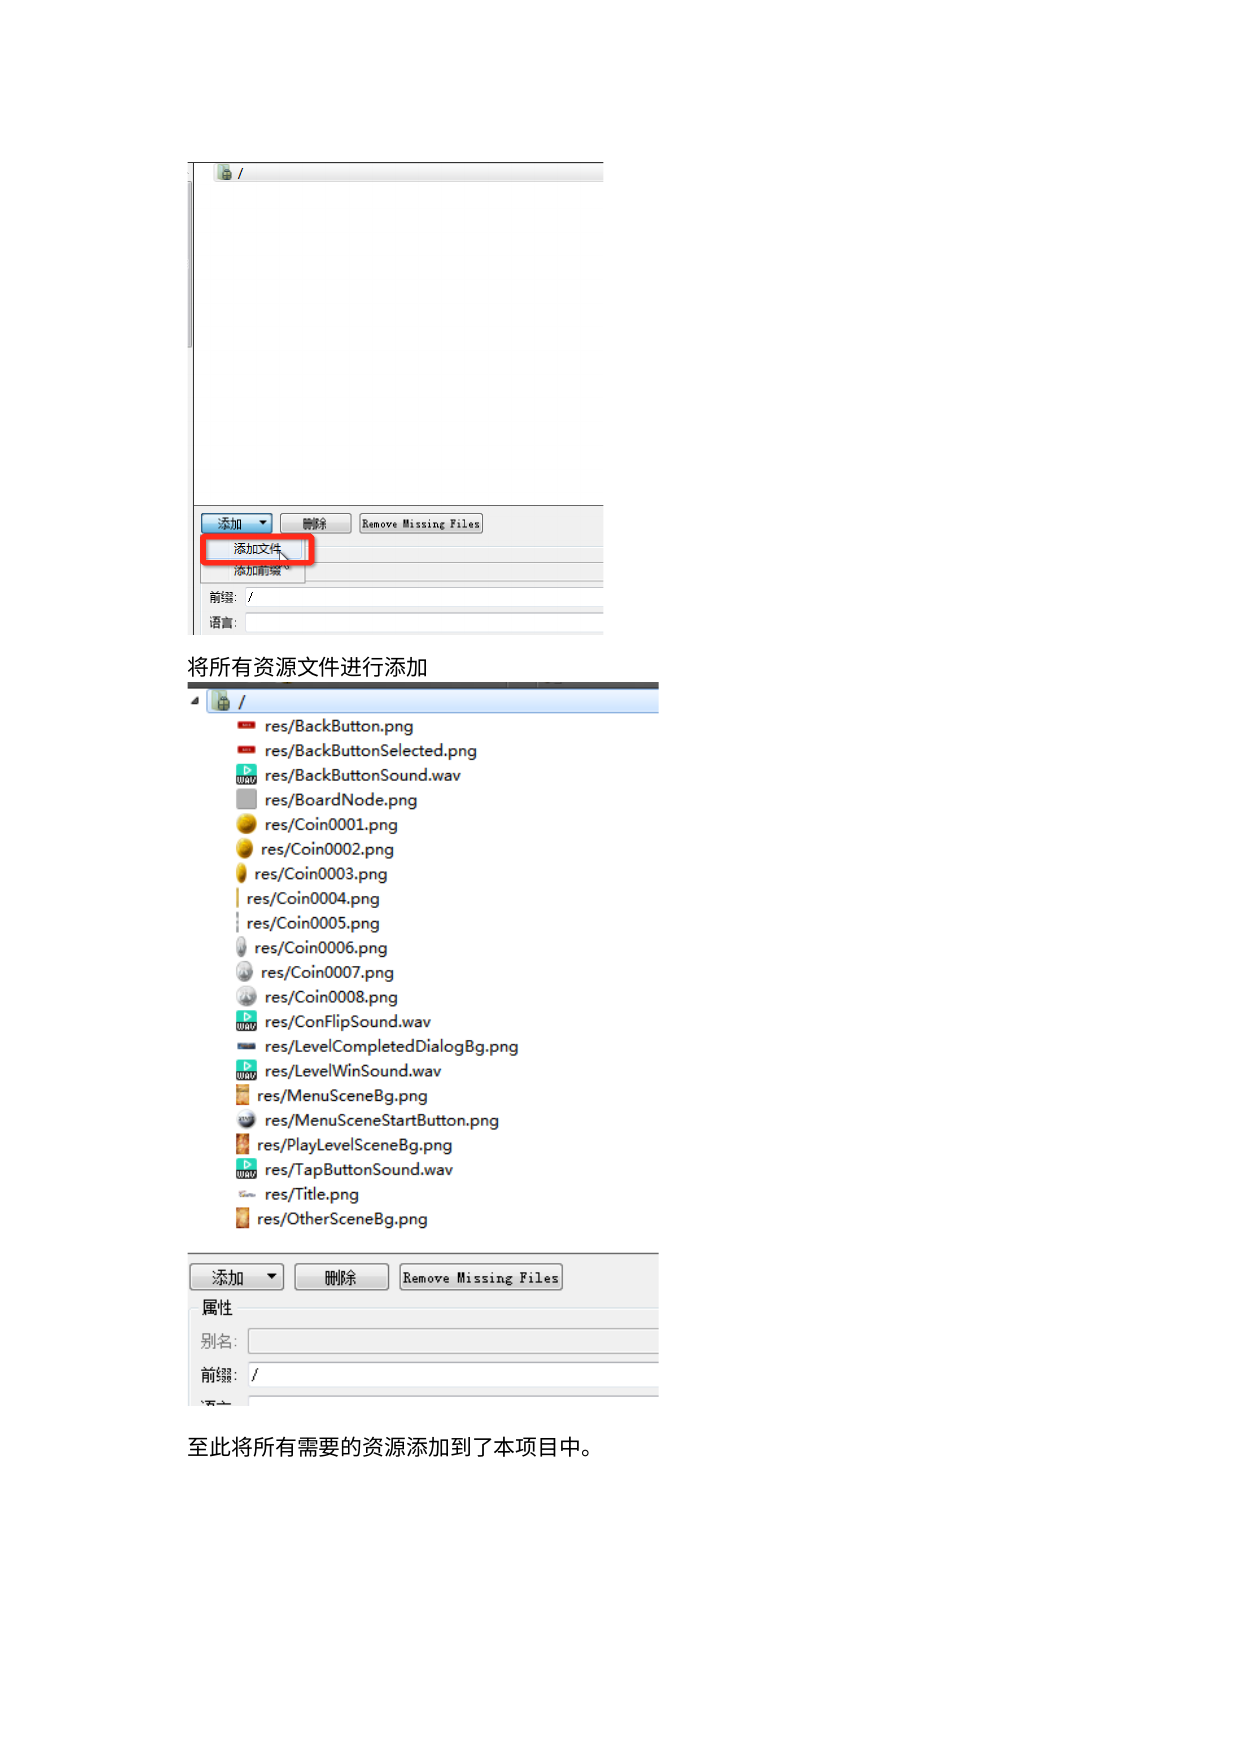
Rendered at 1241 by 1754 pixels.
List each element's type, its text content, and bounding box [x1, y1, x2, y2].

picture [187, 162, 604, 635]
picture [187, 682, 659, 1406]
text 将所有资源文件进行添加 [187, 649, 1053, 682]
text 至此将所有需要的资源添加到了本项目中。 [187, 1429, 1053, 1462]
